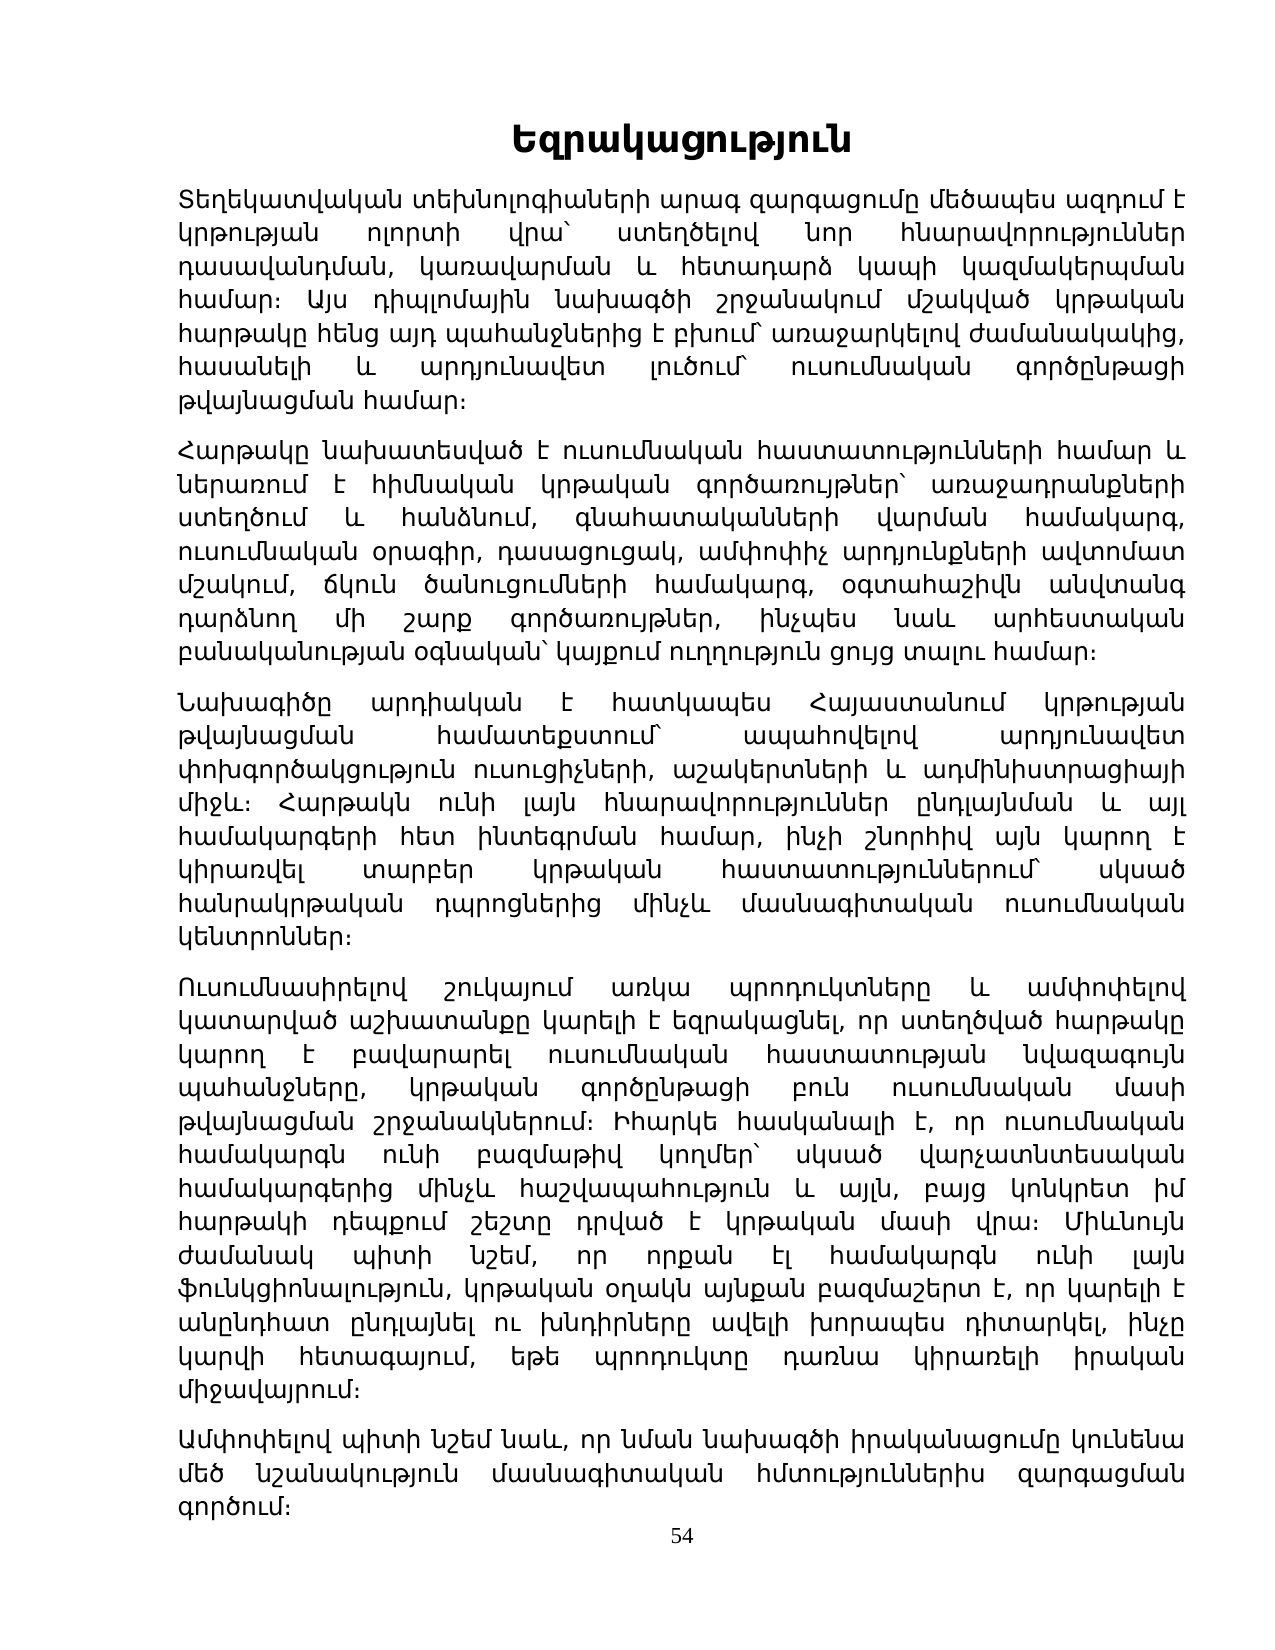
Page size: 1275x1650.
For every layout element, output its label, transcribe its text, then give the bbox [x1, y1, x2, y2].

text Ուսումնասիրելով շուկայում առկա պրոդուկտները և ամփոփելով կատարված աշխատանքը կարելի է եզրակացնել, որ ստեղծված հարթակը կարող է բավարարել ուսումնական հաստատության նվազագույն պահանջները, կրթական գործընթացի բուն ուսումնական մասի թվայնացման շրջանակներում։ Իհարկե հասկանալի է, որ ուսումնական համակարգն ունի բազմաթիվ կողմեր՝ սկսած վարչատնտեսական համակարգերից մինչև հաշվապահություն և այլն, բայց կոնկրետ իմ հարթակի դեպքում շեշտը դրված է կրթական մասի վրա։ Միևնույն ժամանակ պիտի նշեմ, որ որքան էլ համակարգն ունի լայն ֆունկցիոնալություն, կրթական օղակն այնքան բազմաշերտ է, որ կարելի է անընդհատ ընդլայնել ու խնդիրները ավելի խորապես դիտարկել, ինչը կարվի հետագայում, եթե պրոդուկտը դառնա կիրառելի իրական միջավայրում։ [177, 973, 1186, 1404]
text Եզրակացություն [177, 118, 1186, 162]
text Նախագիծը արդիական է հատկապես Հայաստանում կրթության թվայնացման համատեքստում՝ ապահովելով արդյունավետ փոխգործակցություն ուսուցիչների, աշակերտների և ադմինիստրացիայի միջև։ Հարթակն ունի լայն հնարավորություններ ընդլայնման և այլ համակարգերի հետ ինտեգրման համար, ինչի շնորհիվ այն կարող է կիրառվել տարբեր կրթական հաստատություններում՝ սկսած հանրակրթական դպրոցներից մինչև մասնագիտական ուսումնական կենտրոններ։ [177, 688, 1186, 952]
text Ամփոփելով պիտի նշեմ նաև, որ նման նախագծի իրականացումը կունենա մեծ նշանակություն մասնագիտական հմտություններիս զարգացման գործում։ [177, 1426, 1186, 1522]
text Տեղեկատվական տեխնոլոգիաների արագ զարգացումը մեծապես ազդում է կրթության ոլորտի վրա՝ ստեղծելով նոր հնարավորություններ դասավանդման, կառավարման և հետադարձ կապի կազմակերպման համար։ Այս դիպլոմային նախագծի շրջանակում մշակված կրթական հարթակը հենց այդ պահանջներից է բխում՝ առաջարկելով ժամանակակից, հասանելի և արդյունավետ լուծում՝ ուսումնական գործընթացի թվայնացման համար։ [177, 185, 1186, 415]
text Հարթակը նախատեսված է ուսումնական հաստատությունների համար և ներառում է հիմնական կրթական գործառույթներ՝ առաջադրանքների ստեղծում և հանձնում, գնահատականների վարման համակարգ, ուսումնական օրագիր, դասացուցակ, ամփոփիչ արդյունքների ավտոմատ մշակում, ճկուն ծանուցումների համակարգ, օգտահաշիվն անվտանգ դարձնող մի շարք գործառույթներ, ինչպես նաև արհեստական բանականության օգնական՝ կայքում ուղղություն ցույց տալու համար։ [177, 436, 1186, 667]
